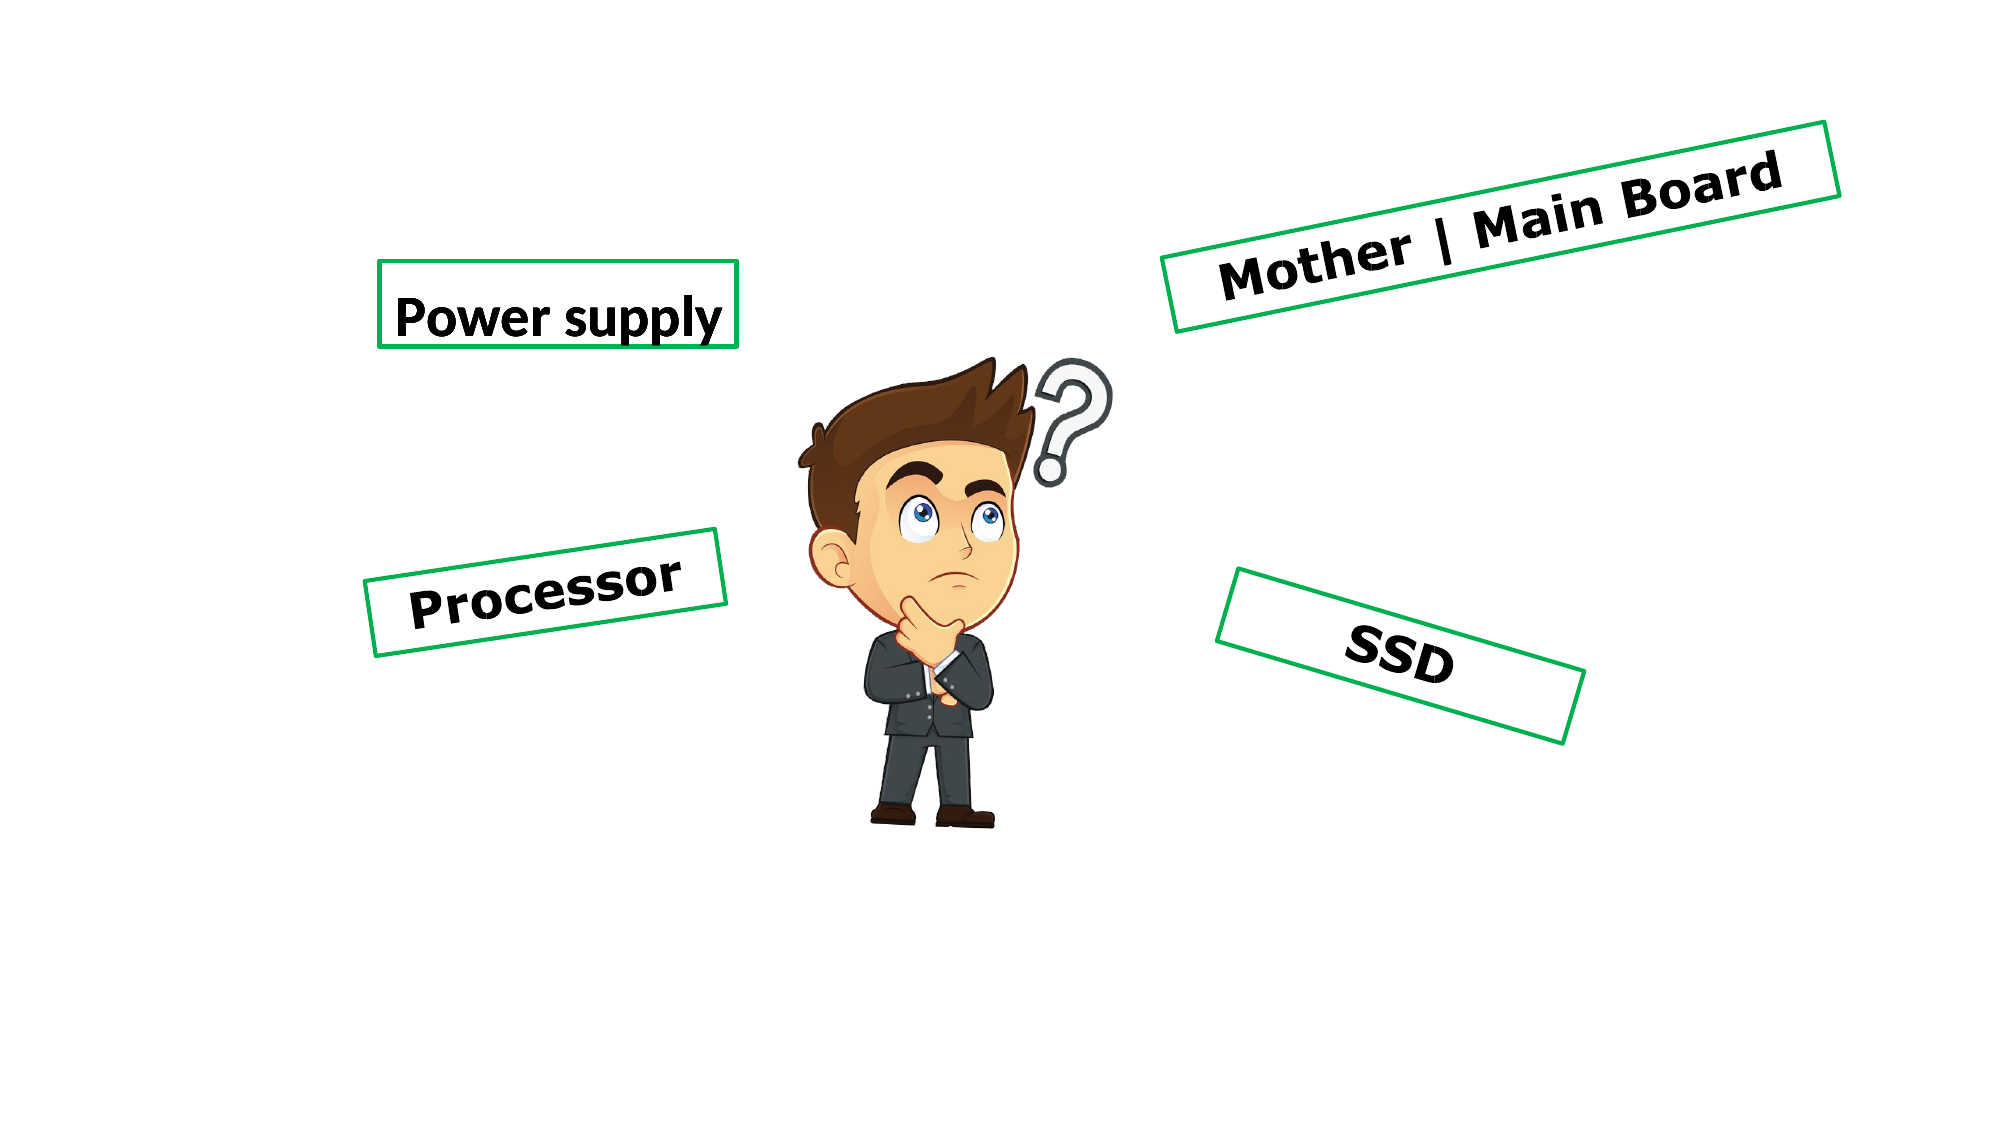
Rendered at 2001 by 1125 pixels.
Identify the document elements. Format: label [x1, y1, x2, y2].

picture [693, 331, 1217, 853]
